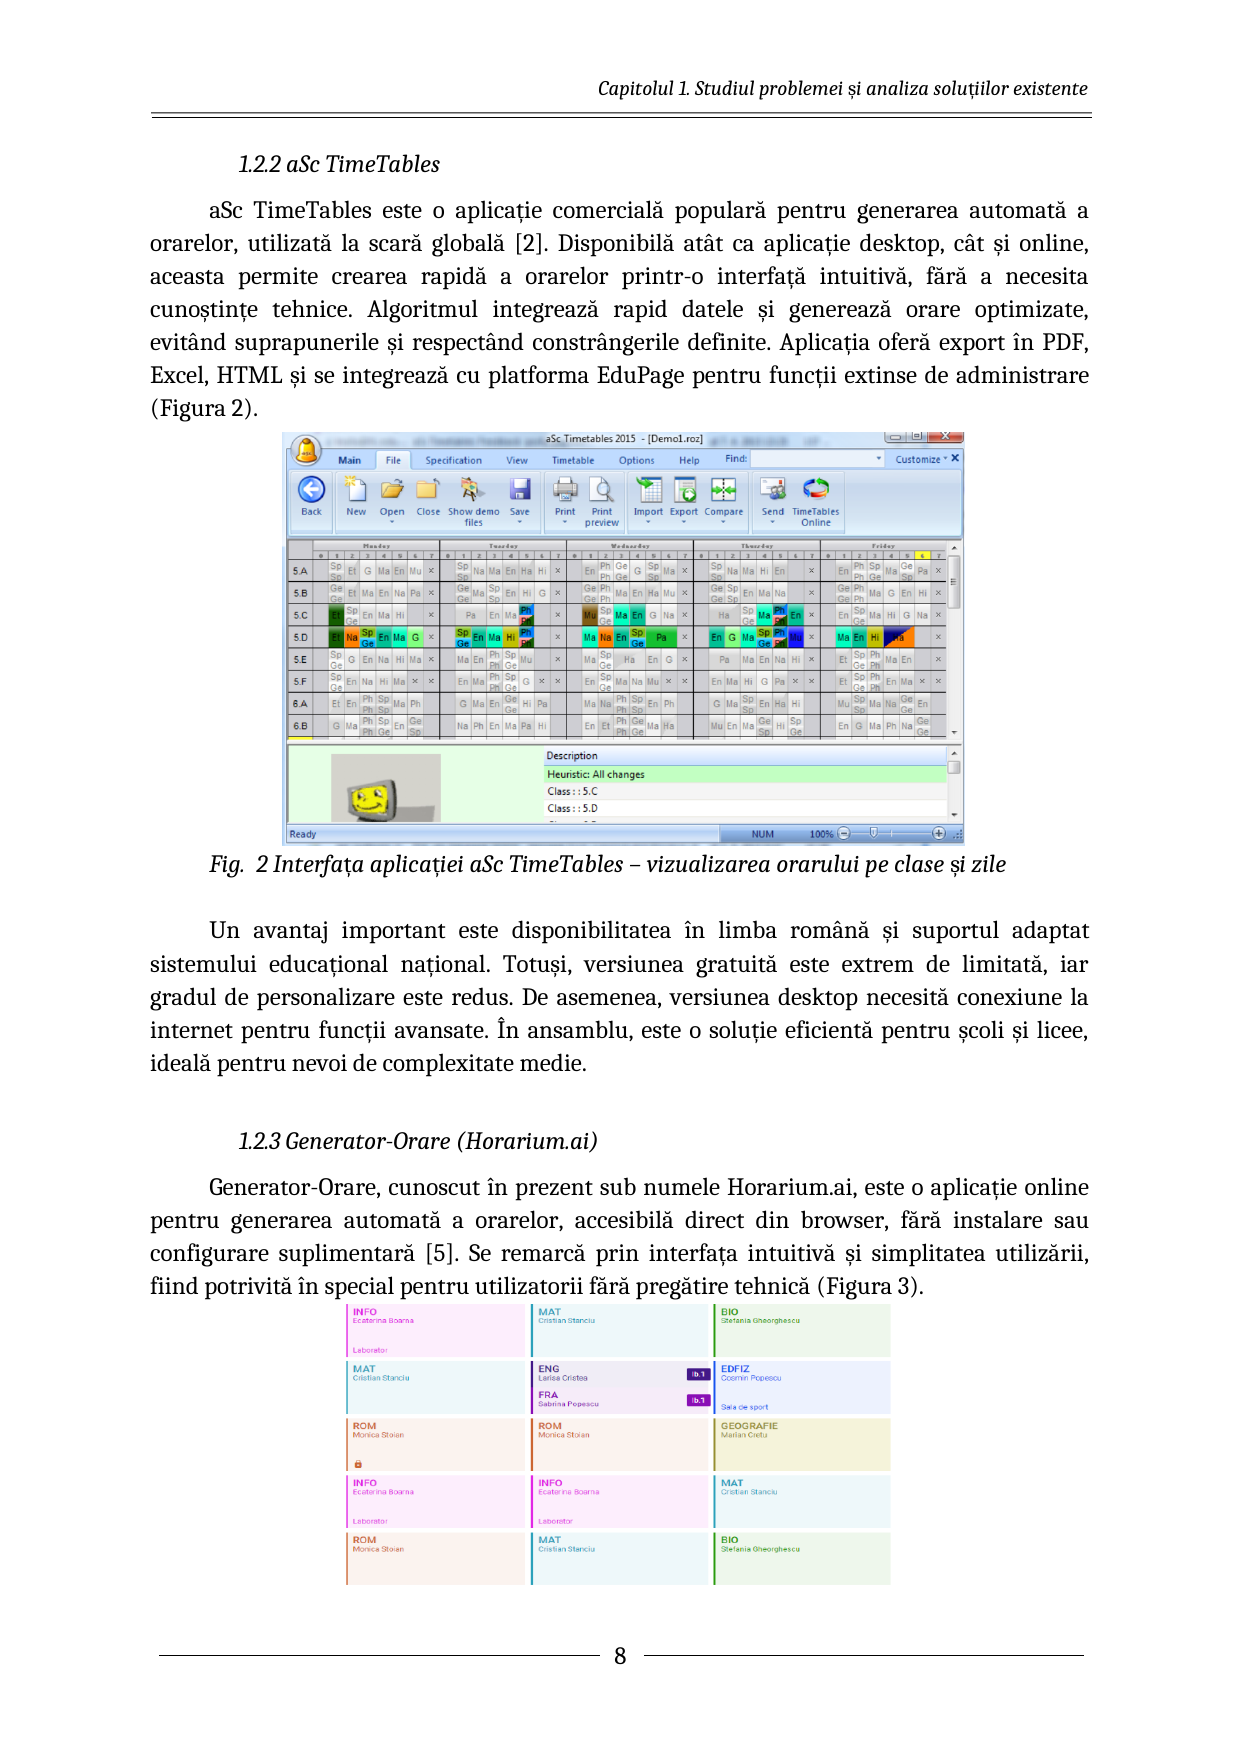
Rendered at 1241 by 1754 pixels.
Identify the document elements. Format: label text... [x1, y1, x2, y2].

text Un avantaj important este disponibilitatea în limba română și suportul adaptat sistemului educațional național. Totuși, versiunea gratuită este extrem de limitată, iar gradul de personalizare este redus. De asemenea, versiunea desktop necesită conexiune la internet pentru funcții avansate. În ansamblu, este o soluție eficientă pentru școli și licee, ideală pentru nevoi de complexitate medie. [150, 916, 1090, 1077]
subtitle 1.2.3 Generator-Orare (Horarium.ai) [150, 1127, 1090, 1156]
text aSc TimeTables este o aplicație comercială populară pentru generarea automată a orarelor, utilizată la scară globală [2]. Disponibilă atât ca aplicație desktop, cât și online, aceasta permite crearea rapidă a orarelor printr-o interfață intuitivă, fără a necesita cunoștințe tehnice. Algoritmul integrează rapid datele și generează orare optimizate, evitând suprapunerile și respectând constrângerile definite. Aplicația oferă export în PDF, Excel, HTML și se integrează cu platforma EduPage pentru funcții extinse de administrare (Figura 2). [150, 196, 1090, 422]
subtitle 1.2.2 aSc TimeTables [150, 150, 1090, 179]
picture [346, 1304, 894, 1586]
text Fig. 2 Interfața aplicației aSc TimeTables – vizualizarea orarului pe clase și zile [150, 850, 1090, 879]
text Generator-Orare, cunoscut în prezent sub numele Horarium.ai, este o aplicație online pentru generarea automată a orarelor, accesibilă direct din browser, fără instalare sau configurare suplimentară [5]. Se remarcă prin interfața intuitivă și simplitatea utilizării, fiind potrivită în special pentru utilizatorii fără pregătire tehnică (Figura 3). [150, 1173, 1090, 1300]
picture [275, 426, 965, 847]
